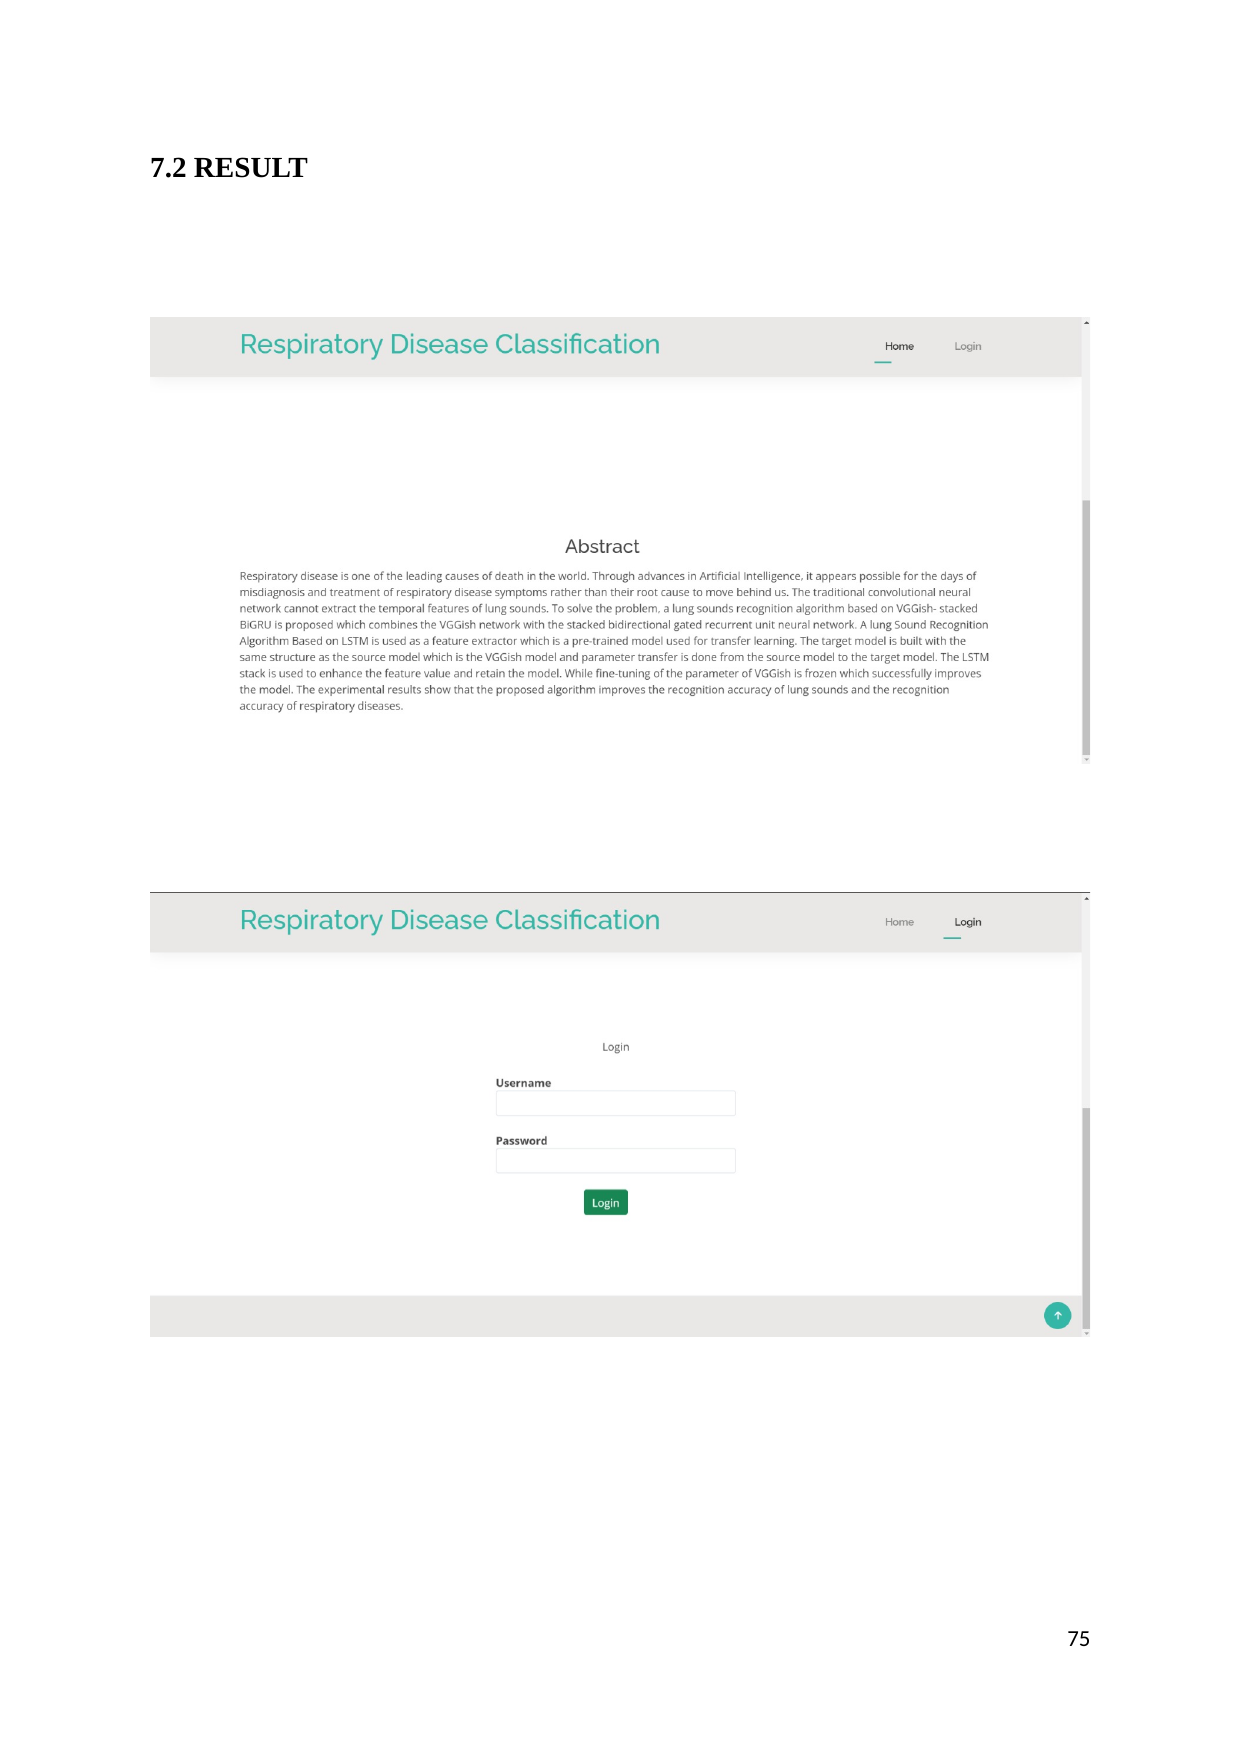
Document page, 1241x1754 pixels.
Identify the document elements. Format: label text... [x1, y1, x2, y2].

text 7.2 RESULT [150, 150, 1090, 183]
picture [150, 892, 1091, 1337]
picture [150, 317, 1091, 764]
